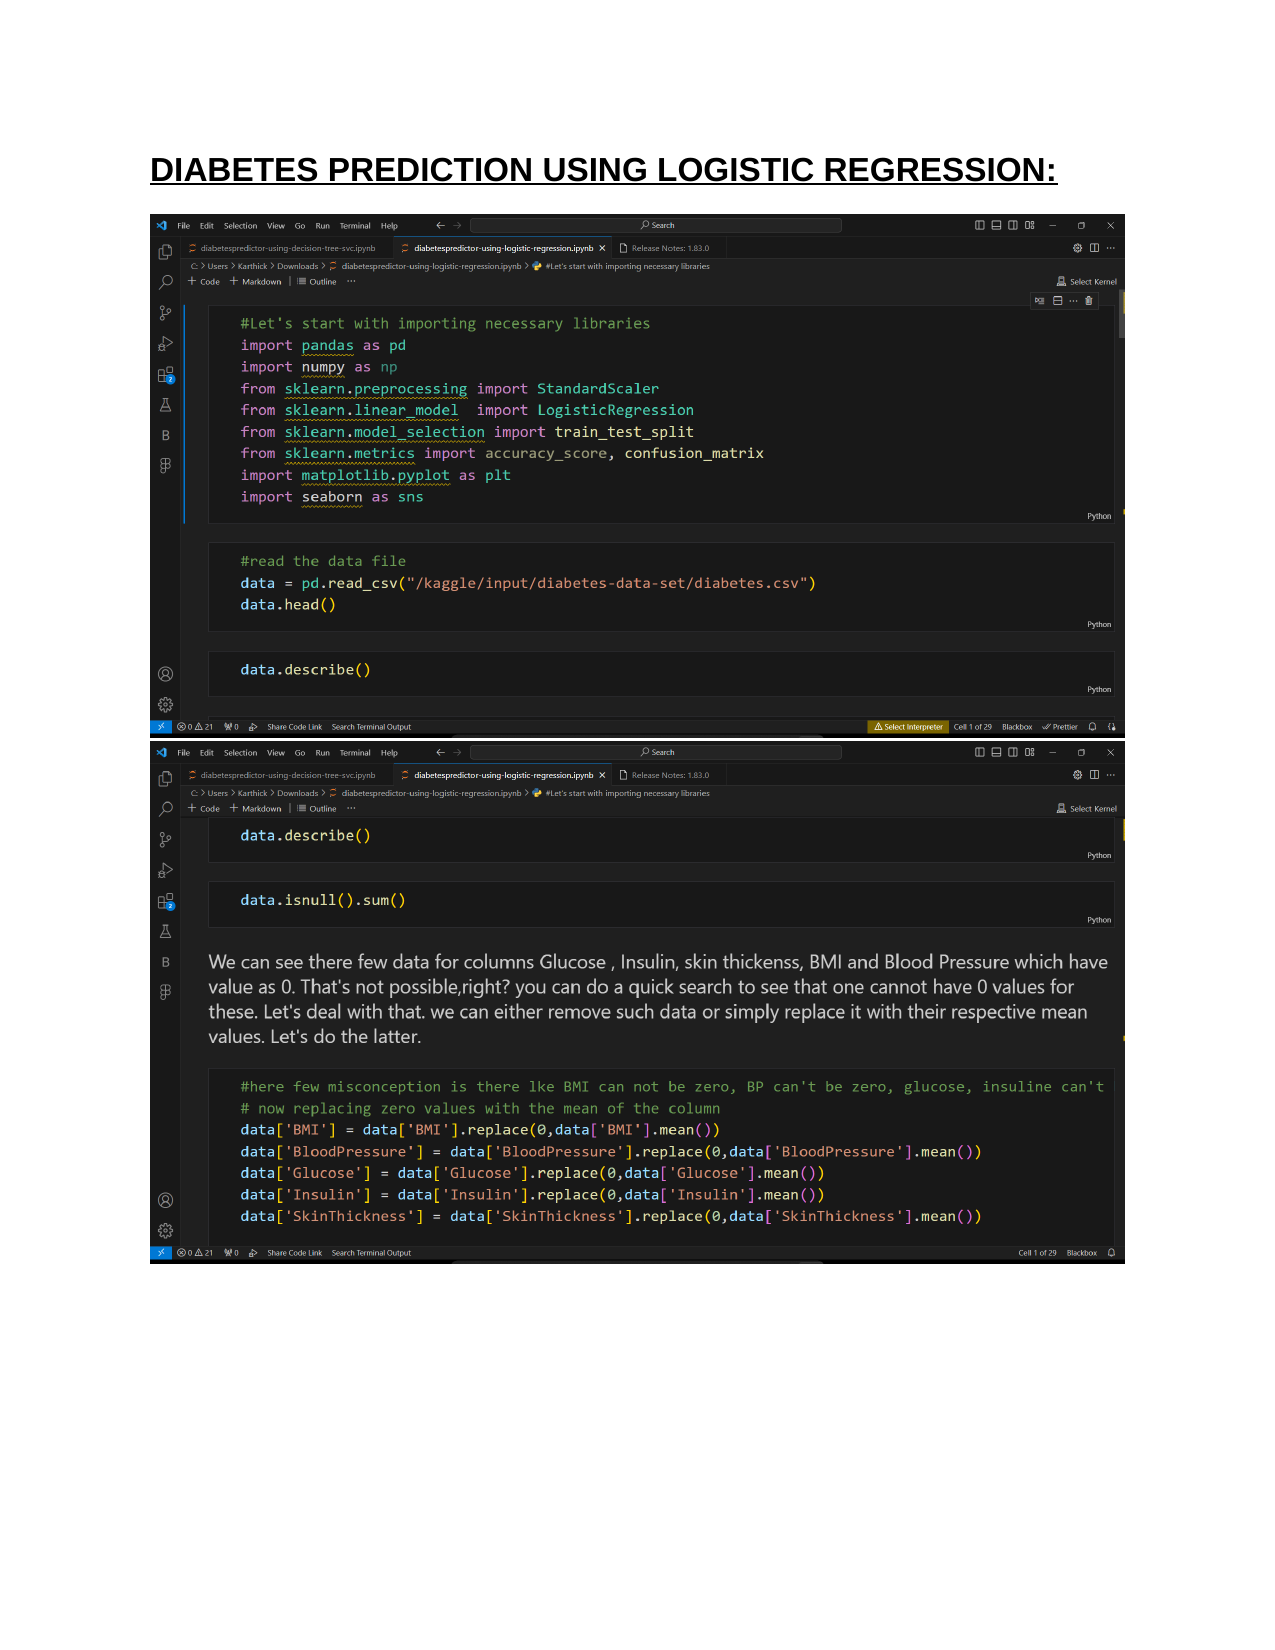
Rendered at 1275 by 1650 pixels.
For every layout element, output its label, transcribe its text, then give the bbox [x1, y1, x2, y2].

text DIABETES PREDICTION USING LOGISTIC REGRESSION: [150, 150, 1125, 188]
picture [150, 214, 1125, 738]
picture [150, 741, 1125, 1264]
